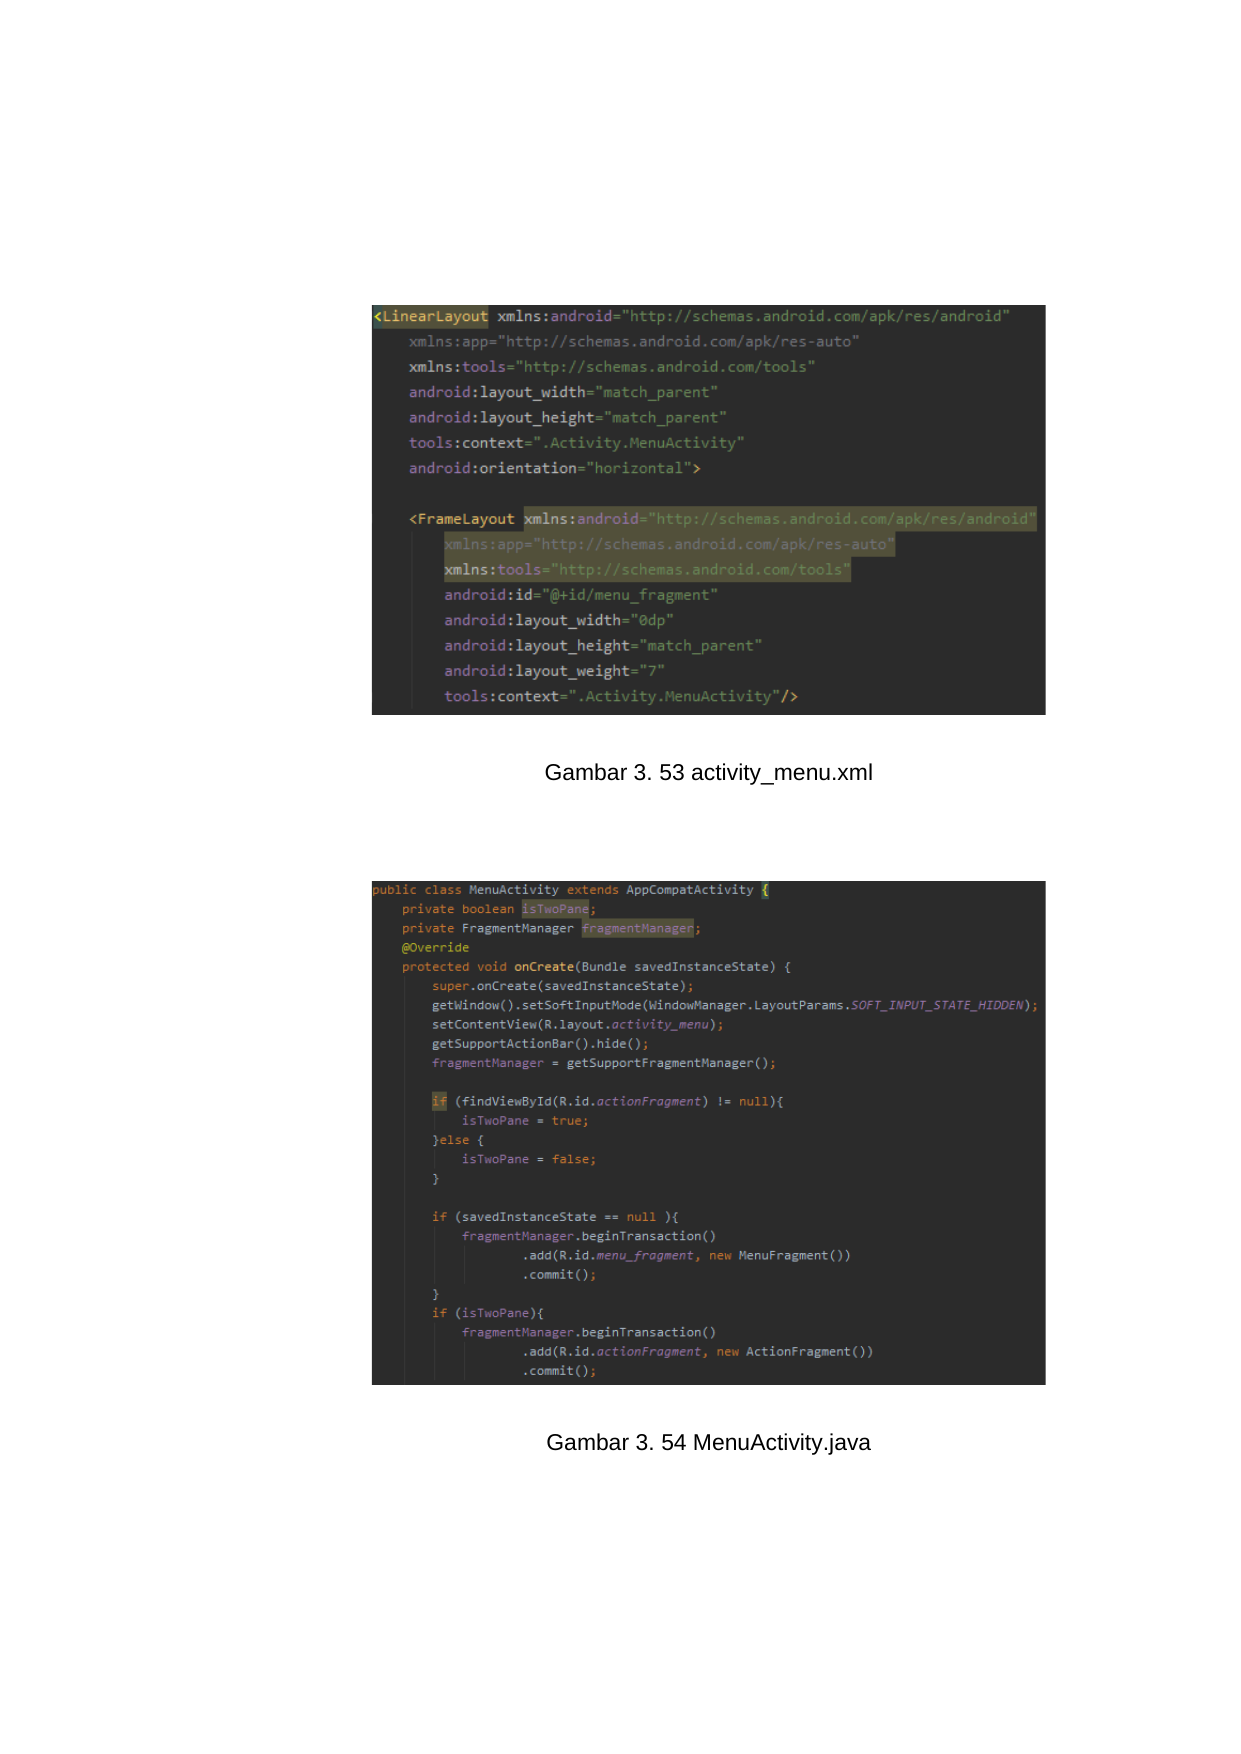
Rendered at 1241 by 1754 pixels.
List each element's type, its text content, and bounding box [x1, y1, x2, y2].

text Gambar 3. 54 MenuActivity.java [354, 1429, 1063, 1456]
picture [371, 881, 1046, 1385]
text Gambar 3. 53 activity_menu.xml [354, 759, 1063, 785]
picture [371, 305, 1046, 715]
